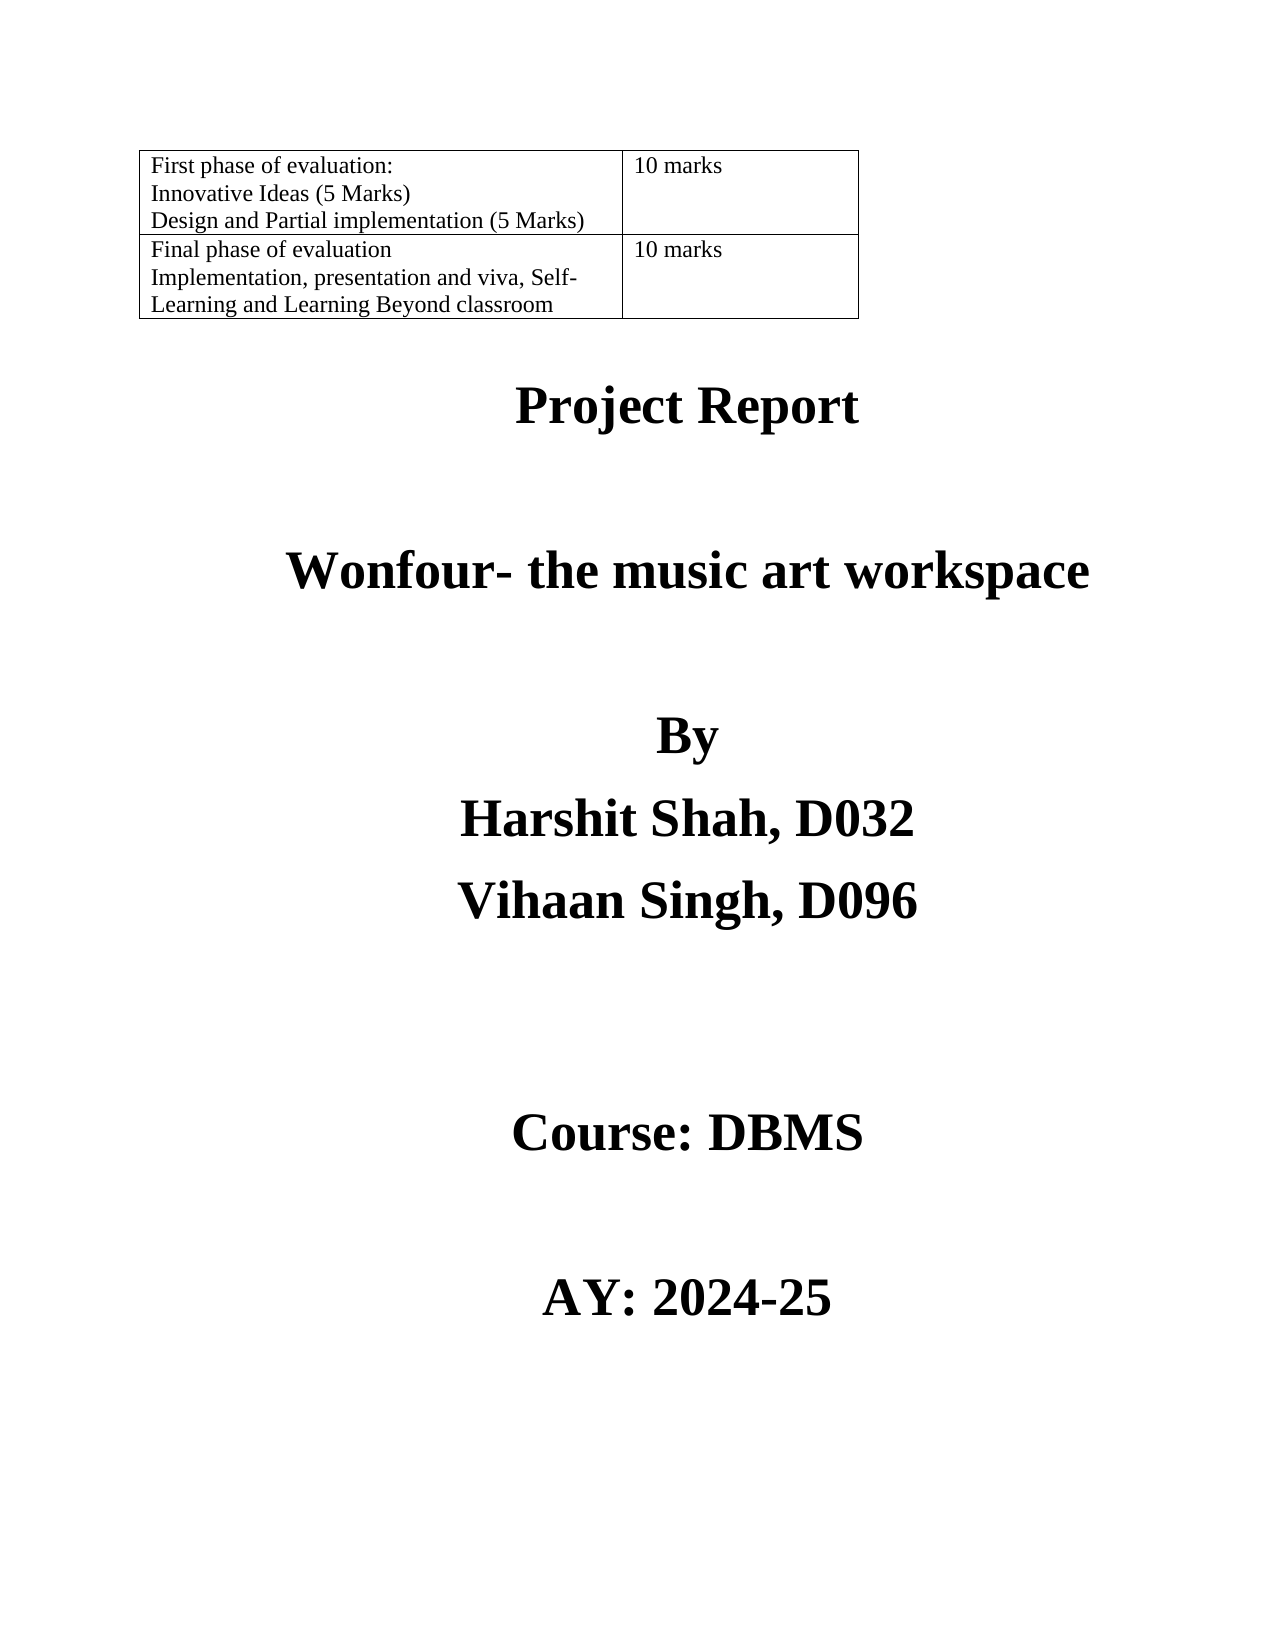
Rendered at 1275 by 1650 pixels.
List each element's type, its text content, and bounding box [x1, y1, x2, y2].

text Course: DBMS [150, 1033, 1226, 1162]
text Project Report [150, 373, 1226, 435]
text By [150, 703, 1226, 765]
table_header 10 marks [623, 151, 858, 234]
table_cell 10 marks [623, 235, 858, 318]
text Wonfour- the music art workspace [150, 538, 1226, 600]
table_cell Final phase of evaluation Implementation, presentation and viva, Self-Learning and Learning Beyond classroom [140, 235, 622, 318]
text Harshit Shah, D032 [150, 786, 1226, 848]
table_header First phase of evaluation: Innovative Ideas (5 Marks) Design and Partial implementation (5 Marks) [140, 151, 622, 234]
text Vihaan Singh, D096 [150, 868, 1226, 931]
text AY: 2024-25 [150, 1264, 1226, 1327]
